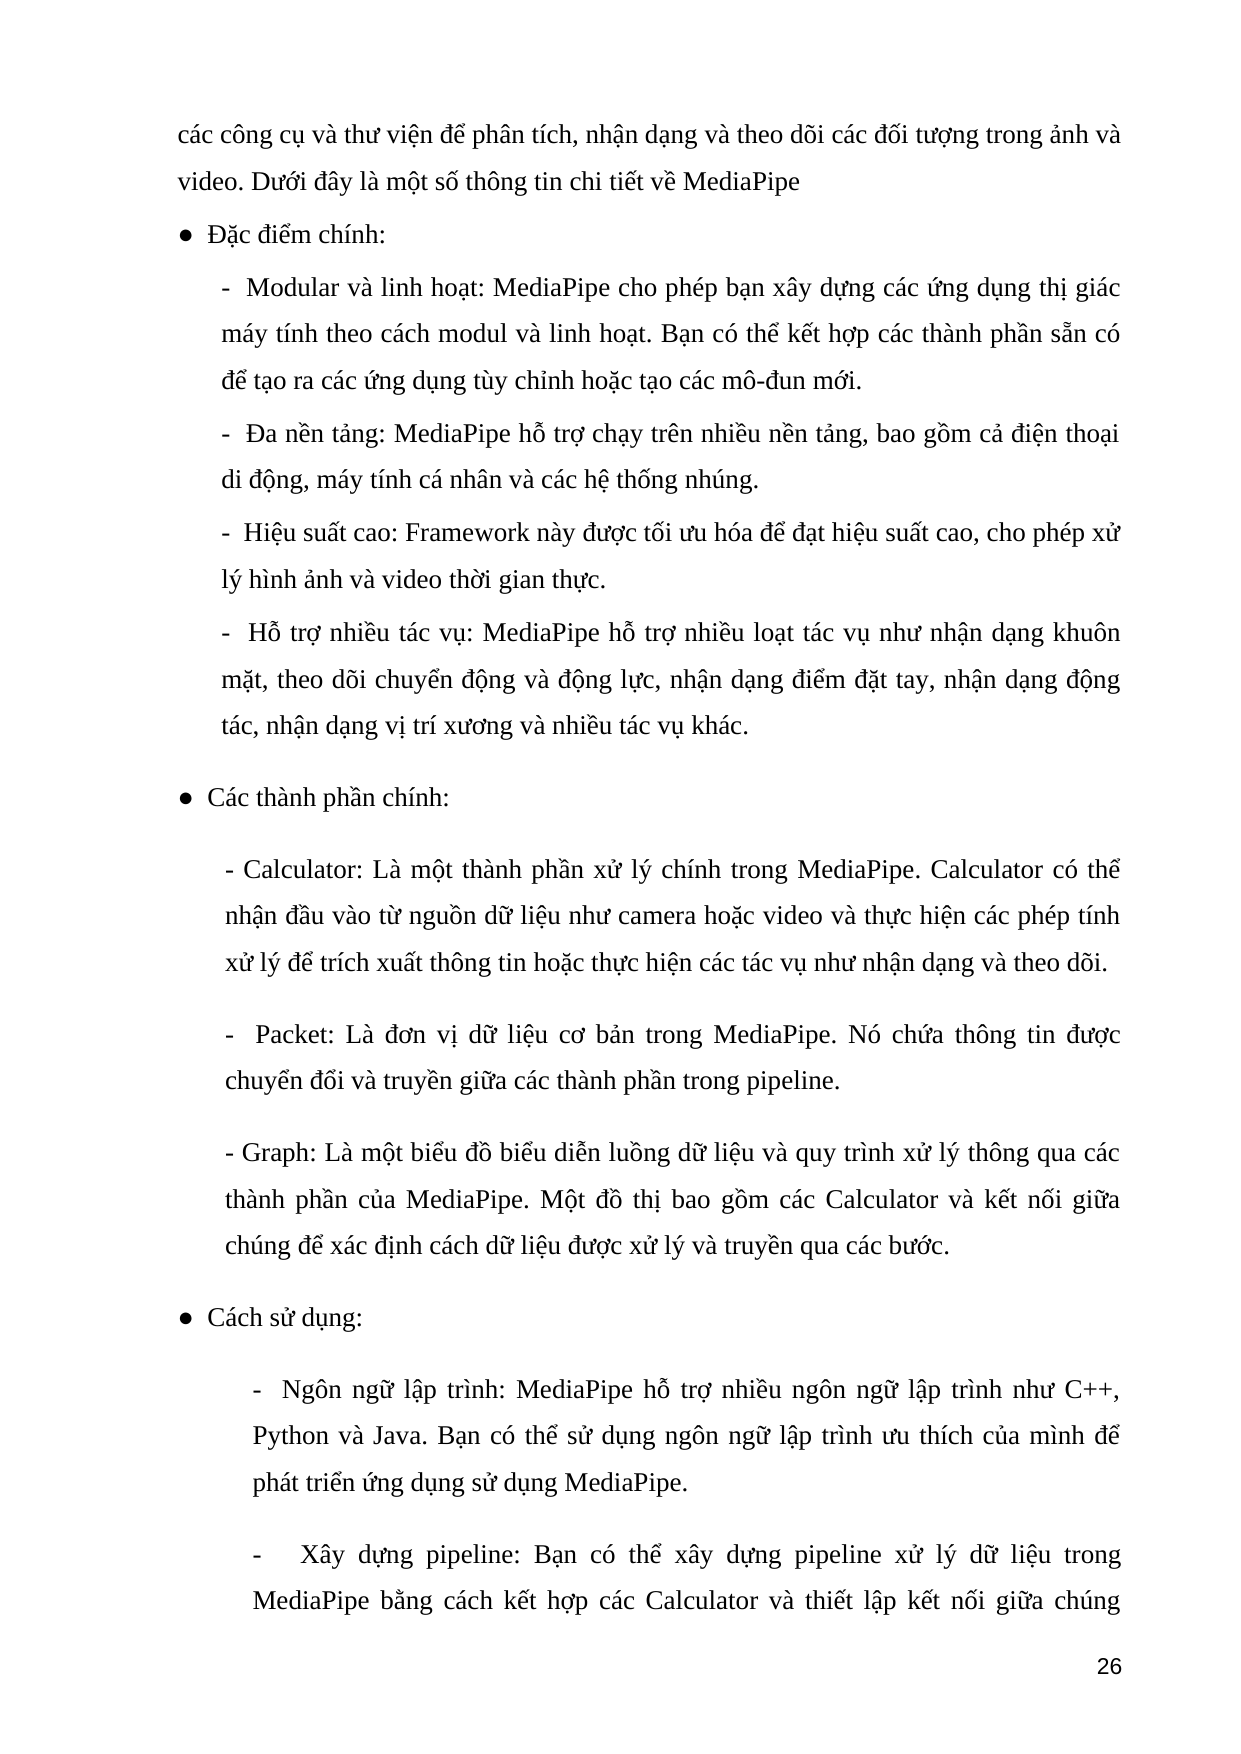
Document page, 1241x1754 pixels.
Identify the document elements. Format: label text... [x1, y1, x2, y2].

text ● Các thành phần chính: [177, 781, 1122, 812]
text ● Cách sử dụng: [177, 1301, 1122, 1332]
text - Modular và linh hoạt: MediaPipe cho phép bạn xây dựng các ứng dụng thị giác máy tính theo cách modul và linh hoạt. Bạn có thể kết hợp các thành phần sẵn có để tạo ra các ứng dụng tùy chỉnh hoặc tạo các mô-đun mới. [221, 271, 1122, 395]
text - Graph: Là một biểu đồ biểu diễn luồng dữ liệu và quy trình xử lý thông qua các thành phần của MediaPipe. Một đồ thị bao gồm các Calculator và kết nối giữa chúng để xác định cách dữ liệu được xử lý và truyền qua các bước. [225, 1136, 1122, 1261]
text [252, 1538, 1122, 1616]
text - Ngôn ngữ lập trình: MediaPipe hỗ trợ nhiều ngôn ngữ lập trình như C++, Python và Java. Bạn có thể sử dụng ngôn ngữ lập trình ưu thích của mình để phát triển ứng dụng sử dụng MediaPipe. [252, 1373, 1122, 1497]
text - Hiệu suất cao: Framework này được tối ưu hóa để đạt hiệu suất cao, cho phép xử lý hình ảnh và video thời gian thực. [221, 516, 1122, 594]
text - Đa nền tảng: MediaPipe hỗ trợ chạy trên nhiều nền tảng, bao gồm cả điện thoại di động, máy tính cá nhân và các hệ thống nhúng. [221, 417, 1122, 495]
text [177, 118, 1122, 196]
text - Hỗ trợ nhiều tác vụ: MediaPipe hỗ trợ nhiều loạt tác vụ như nhận dạng khuôn mặt, theo dõi chuyển động và động lực, nhận dạng điểm đặt tay, nhận dạng động tác, nhận dạng vị trí xương và nhiều tác vụ khác. [221, 616, 1122, 741]
text - Calculator: Là một thành phần xử lý chính trong MediaPipe. Calculator có thể nhận đầu vào từ nguồn dữ liệu như camera hoặc video và thực hiện các phép tính xử lý để trích xuất thông tin hoặc thực hiện các tác vụ như nhận dạng và theo dõi. [225, 853, 1122, 977]
text - Packet: Là đơn vị dữ liệu cơ bản trong MediaPipe. Nó chứa thông tin được chuyển đổi và truyền giữa các thành phần trong pipeline. [225, 1018, 1122, 1096]
text ● Đặc điểm chính: [177, 218, 1122, 249]
